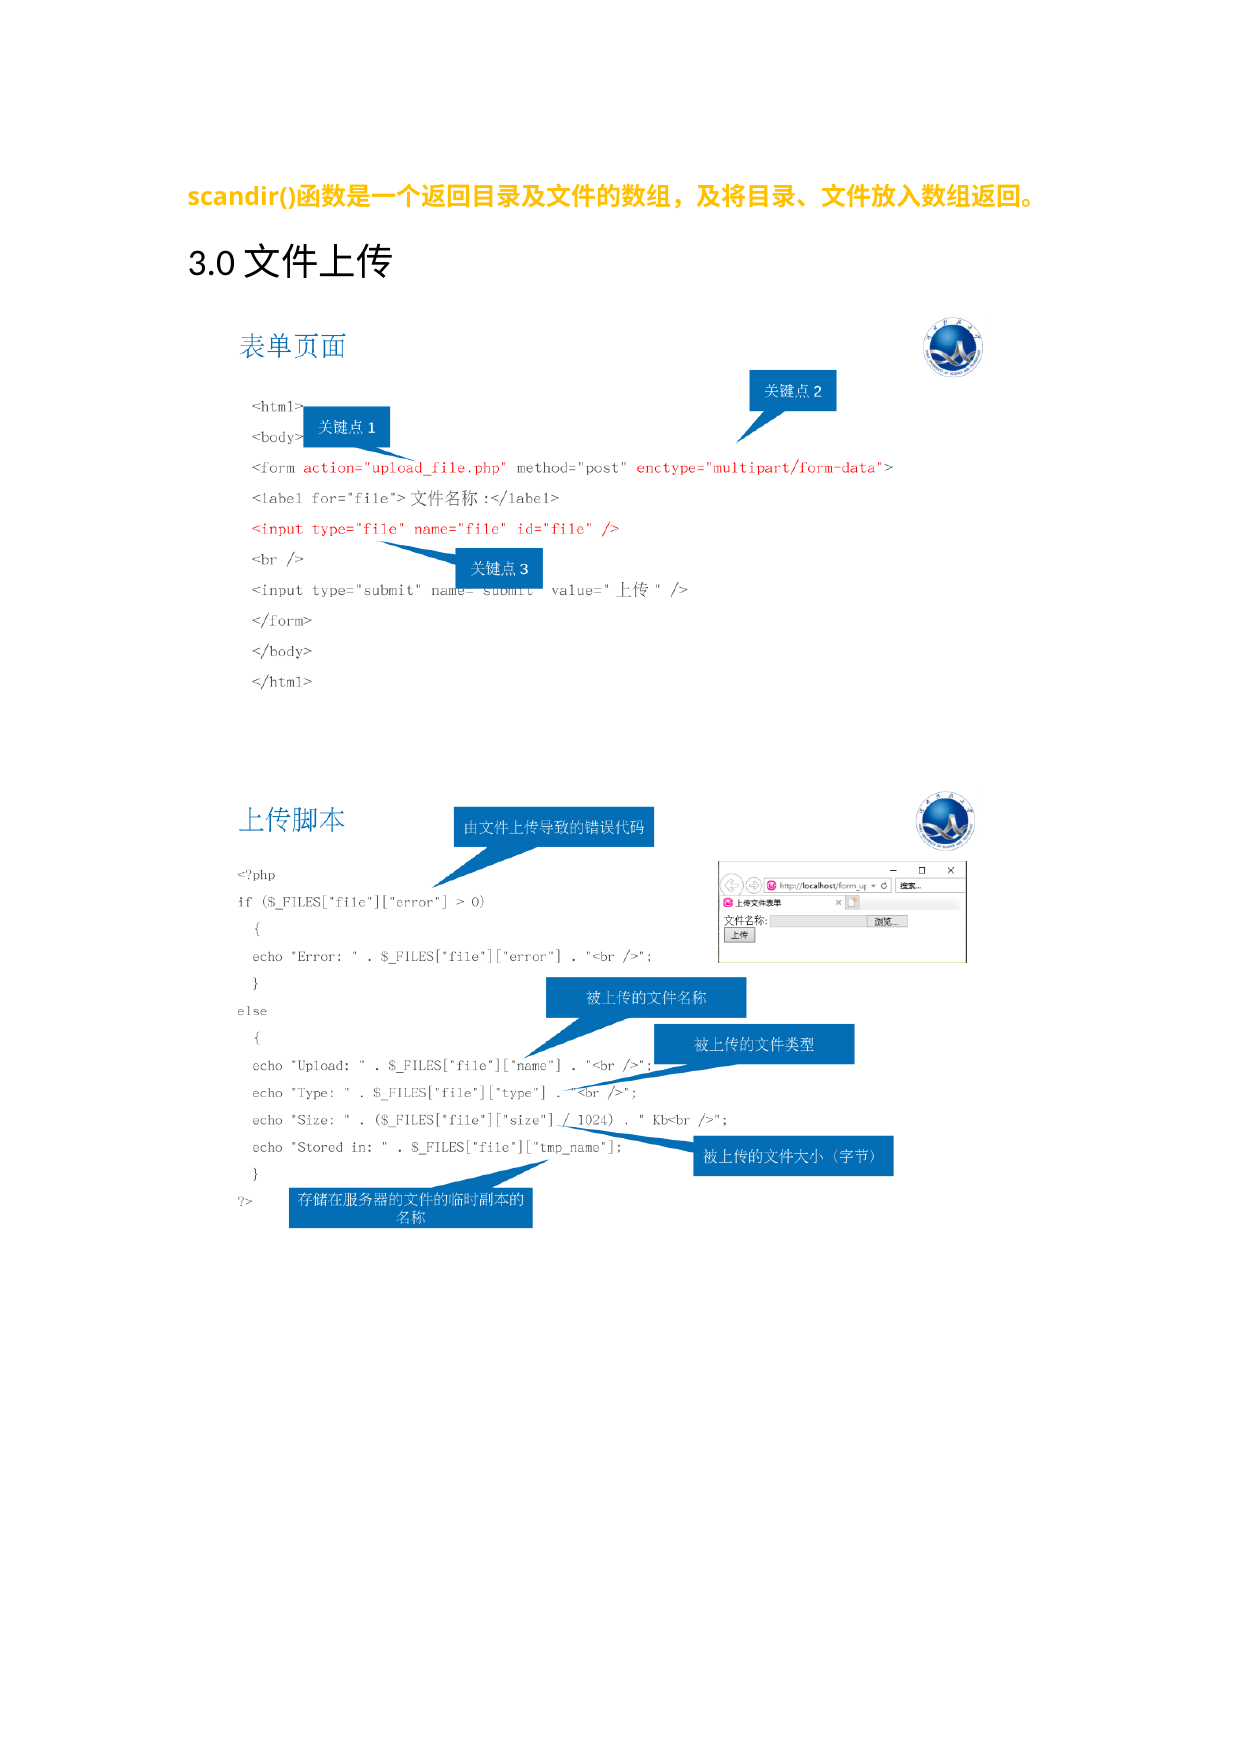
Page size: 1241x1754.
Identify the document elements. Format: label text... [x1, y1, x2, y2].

text 3.0 文件上传 [187, 227, 1053, 292]
text scandir()函数是一个返回目录及文件的数组，及将目录、文件放入数组返回。 [187, 162, 1053, 227]
picture [187, 780, 993, 1234]
picture [187, 307, 1001, 765]
